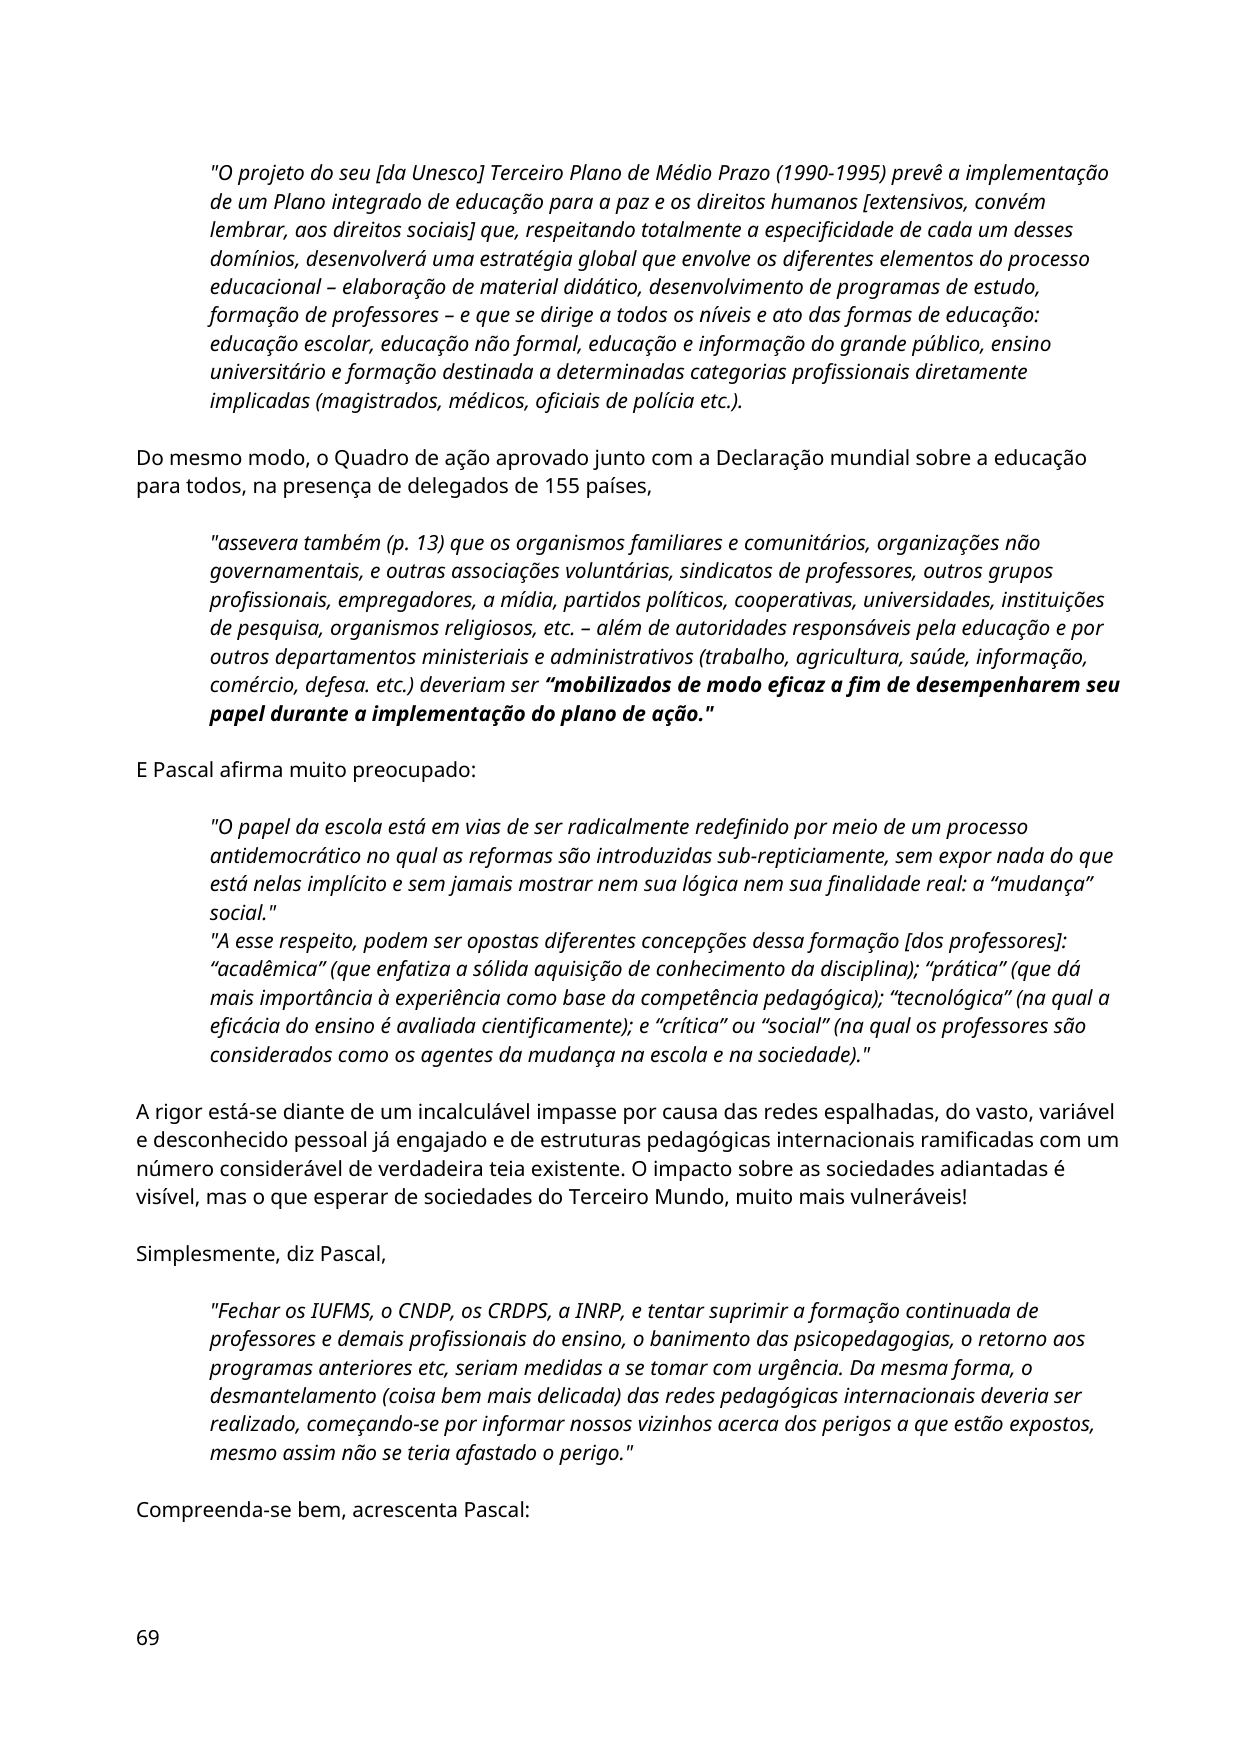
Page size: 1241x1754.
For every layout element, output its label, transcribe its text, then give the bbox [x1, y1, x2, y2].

text E Pascal afirma muito preocupado: [136, 756, 1122, 784]
text "assevera também (p. 13) que os organismos familiares e comunitários, organizações não governamentais, e outras associações voluntárias, sindicatos de professores, outros grupos profissionais, empregadores, a mídia, partidos políticos, cooperativas, universidades, instituições de pesquisa, organismos religiosos, etc. – além de autoridades responsáveis pela educação e por outros departamentos ministeriais e administrativos (trabalho, agricultura, saúde, informação, comércio, defesa. etc.) deveriam ser “mobilizados de modo eficaz a fim de desempenharem seu papel durante a implementação do plano de ação." [209, 528, 1122, 727]
text "A esse respeito, podem ser opostas diferentes concepções dessa formação [dos professores]: “acadêmica” (que enfatiza a sólida aquisição de conhecimento da disciplina); “prática” (que dá mais importância à experiência como base da competência pedagógica); “tecnológica” (na qual a eficácia do ensino é avaliada cientificamente); e “crítica” ou “social” (na qual os professores são considerados como os agentes da mudança na escola e na sociedade)." [209, 926, 1122, 1068]
text "O projeto do seu [da Unesco] Terceiro Plano de Médio Prazo (1990-1995) prevê a implementação de um Plano integrado de educação para a paz e os direitos humanos [extensivos, convém lembrar, aos direitos sociais] que, respeitando totalmente a especificidade de cada um desses domínios, desenvolverá uma estratégia global que envolve os diferentes elementos do processo educacional – elaboração de material didático, desenvolvimento de programas de estudo, formação de professores – e que se dirige a todos os níveis e ato das formas de educação: educação escolar, educação não formal, educação e informação do grande público, ensino universitário e formação destinada a determinadas categorias profissionais diretamente implicadas (magistrados, médicos, oficiais de polícia etc.). [209, 158, 1122, 414]
text A rigor está-se diante de um incalculável impasse por causa das redes espalhadas, do vasto, variável e desconhecido pessoal já engajado e de estruturas pedagógicas internacionais ramificadas com um número considerável de verdadeira teia existente. O impacto sobre as sociedades adiantadas é visível, mas o que esperar de sociedades do Terceiro Mundo, muito mais vulneráveis! [136, 1097, 1122, 1211]
text Compreenda-se bem, acrescenta Pascal: [136, 1495, 1122, 1523]
text "O papel da escola está em vias de ser radicalmente redefinido por meio de um processo antidemocrático no qual as reformas são introduzidas sub-repticiamente, sem expor nada do que está nelas implícito e sem jamais mostrar nem sua lógica nem sua finalidade real: a “mudança” social." [209, 812, 1122, 926]
text "Fechar os IUFMS, o CNDP, os CRDPS, a INRP, e tentar suprimir a formação continuada de professores e demais profissionais do ensino, o banimento das psicopedagogias, o retorno aos programas anteriores etc, seriam medidas a se tomar com urgência. Da mesma forma, o desmantelamento (coisa bem mais delicada) das redes pedagógicas internacionais deveria ser realizado, começando-se por informar nossos vizinhos acerca dos perigos a que estão expostos, mesmo assim não se teria afastado o perigo." [209, 1296, 1122, 1466]
text Simplesmente, diz Pascal, [136, 1239, 1122, 1267]
text Do mesmo modo, o Quadro de ação aprovado junto com a Declaração mundial sobre a educação para todos, na presença de delegados de 155 países, [136, 443, 1122, 499]
